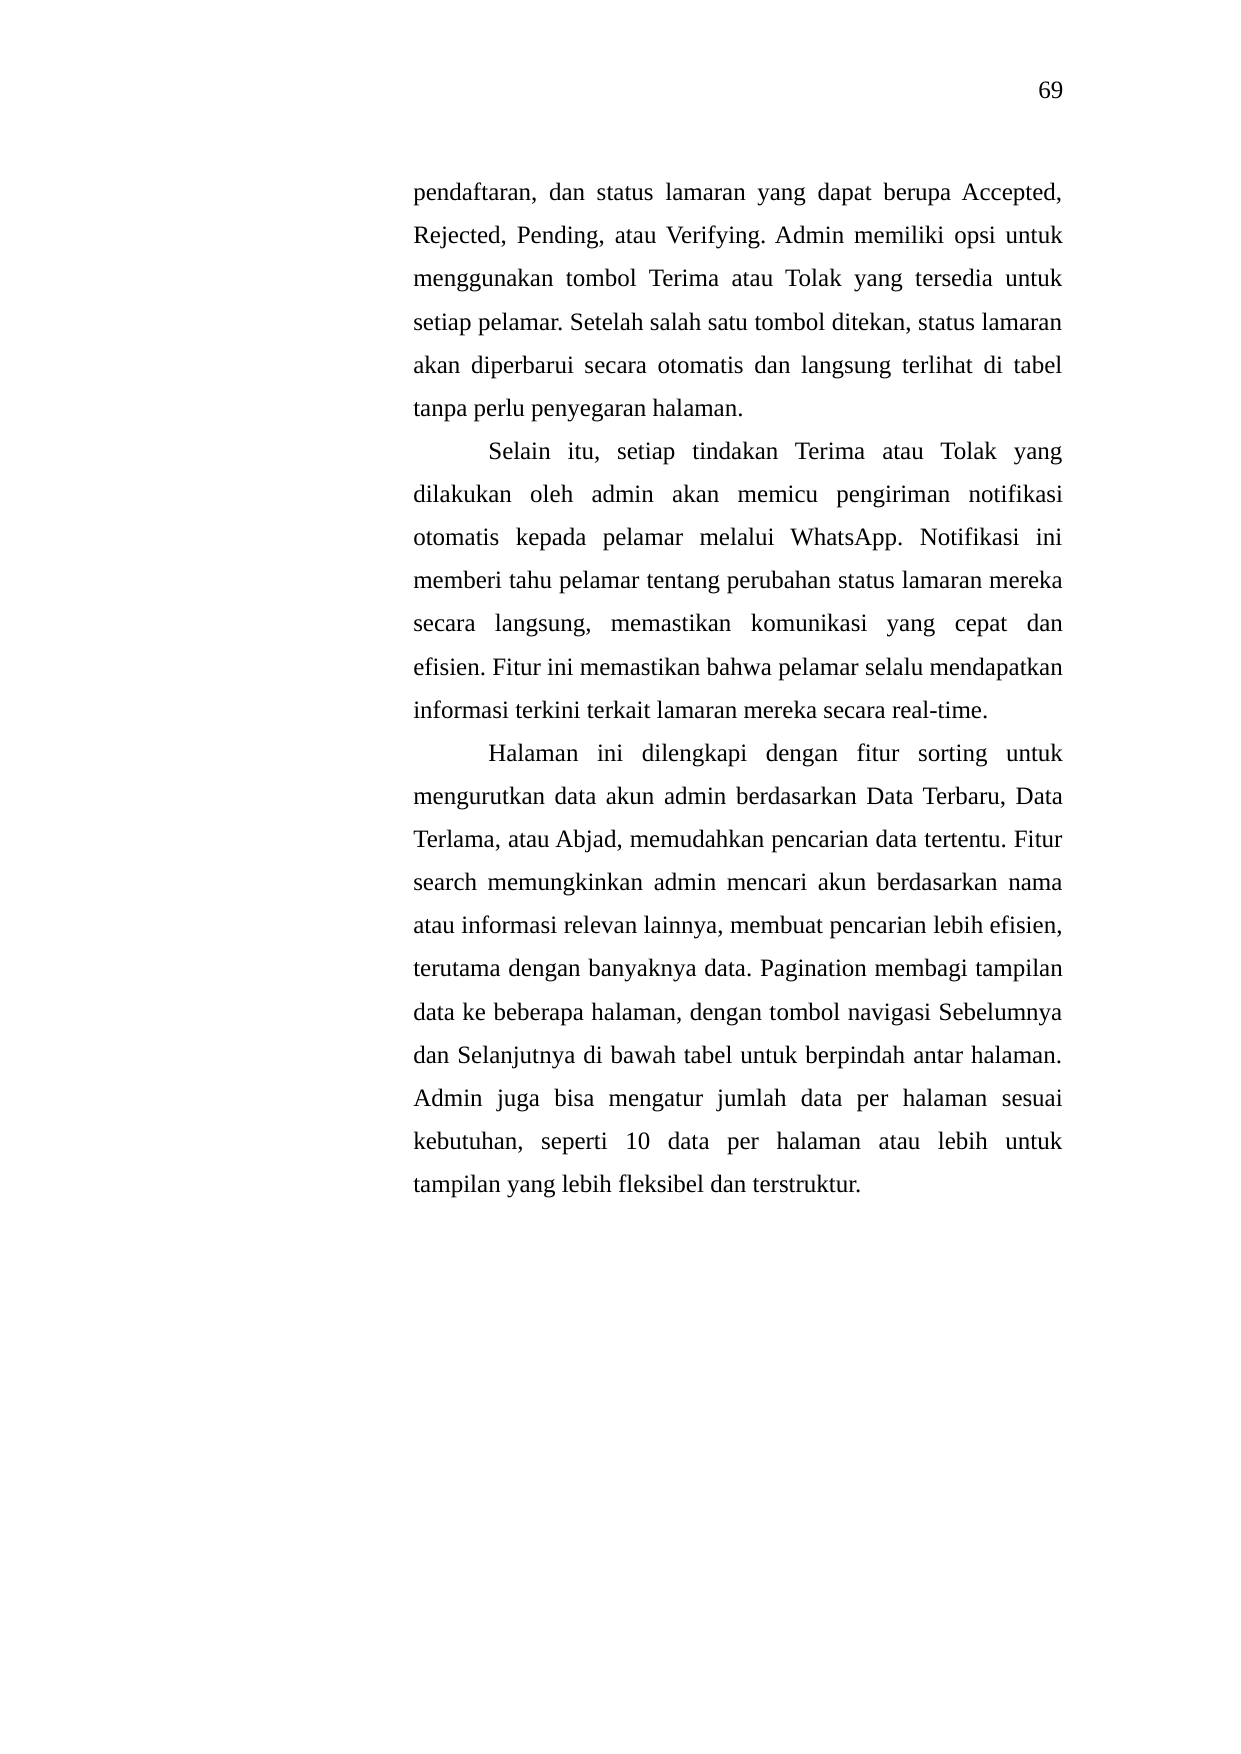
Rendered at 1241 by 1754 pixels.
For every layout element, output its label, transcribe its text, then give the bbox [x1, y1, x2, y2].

list Halaman ini dilengkapi dengan fitur sorting untuk mengurutkan data akun admin berdasarkan Data Terbaru, Data Terlama, atau Abjad, memudahkan pencarian data tertentu. Fitur search memungkinkan admin mencari akun berdasarkan nama atau informasi relevan lainnya, membuat pencarian lebih efisien, terutama dengan banyaknya data. Pagination membagi tampilan data ke beberapa halaman, dengan tombol navigasi Sebelumnya dan Selanjutnya di bawah tabel untuk berpindah antar halaman. Admin juga bisa mengatur jumlah data per halaman sesuai kebutuhan, seperti 10 data per halaman atau lebih untuk tampilan yang lebih fleksibel dan terstruktur. [413, 738, 1063, 1198]
list Selain itu, setiap tindakan Terima atau Tolak yang dilakukan oleh admin akan memicu pengiriman notifikasi otomatis kepada pelamar melalui WhatsApp. Notifikasi ini memberi tahu pelamar tentang perubahan status lamaran mereka secara langsung, memastikan komunikasi yang cepat dan efisien. Fitur ini memastikan bahwa pelamar selalu mendapatkan informasi terkini terkait lamaran mereka secara real-time. [413, 436, 1063, 723]
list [413, 177, 1063, 422]
